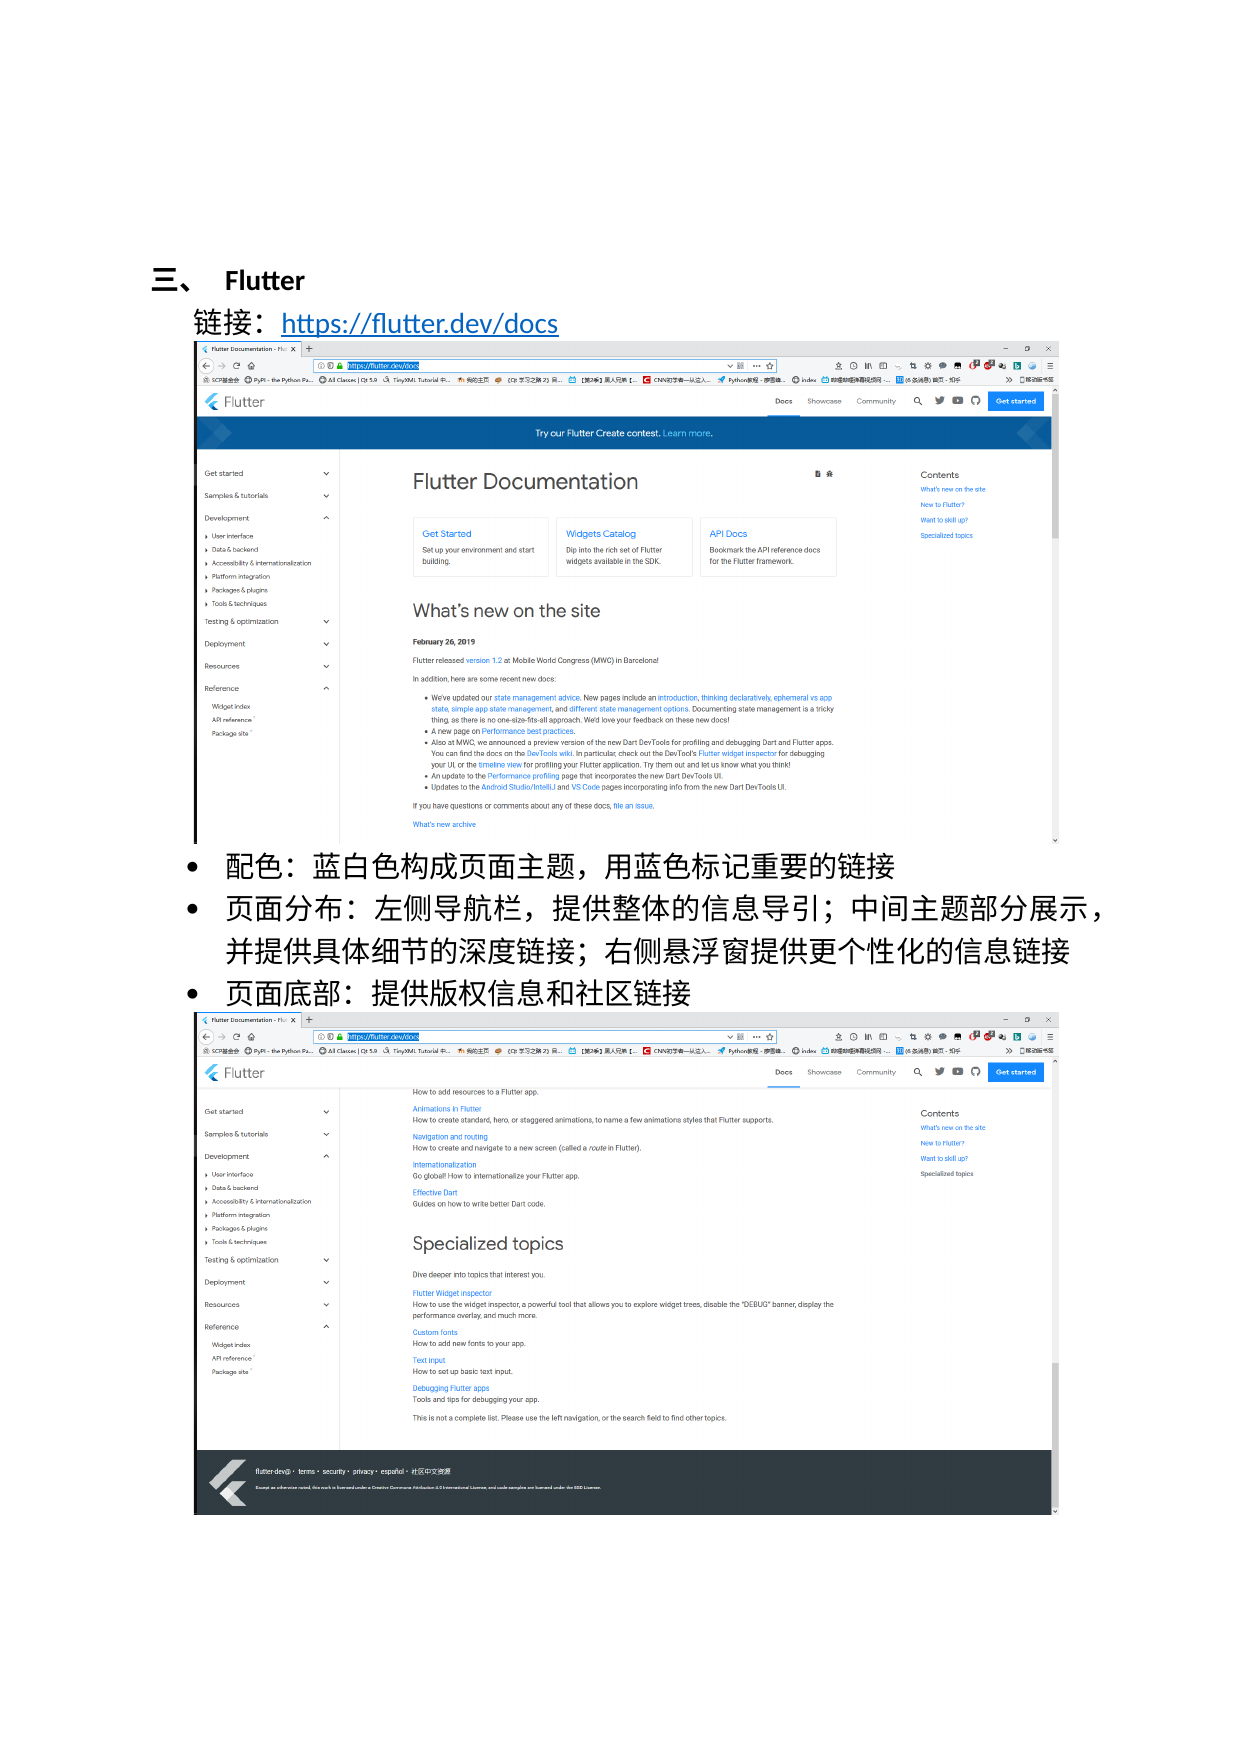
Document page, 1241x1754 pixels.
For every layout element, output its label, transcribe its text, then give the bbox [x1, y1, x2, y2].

list 页面底部：提供版权信息和社区链接 [187, 970, 1090, 1013]
list 配色：蓝白色构成页面主题，用蓝色标记重要的链接 [187, 843, 1090, 886]
list 链接：https://flutter.dev/docs [194, 299, 1090, 341]
picture [193, 341, 1059, 844]
picture [193, 1012, 1059, 1515]
list Flutter [150, 257, 1090, 299]
list 页面分布：左侧导航栏，提供整体的信息导引；中间主题部分展示，并提供具体细节的深度链接；右侧悬浮窗提供更个性化的信息链接 [187, 886, 1090, 970]
